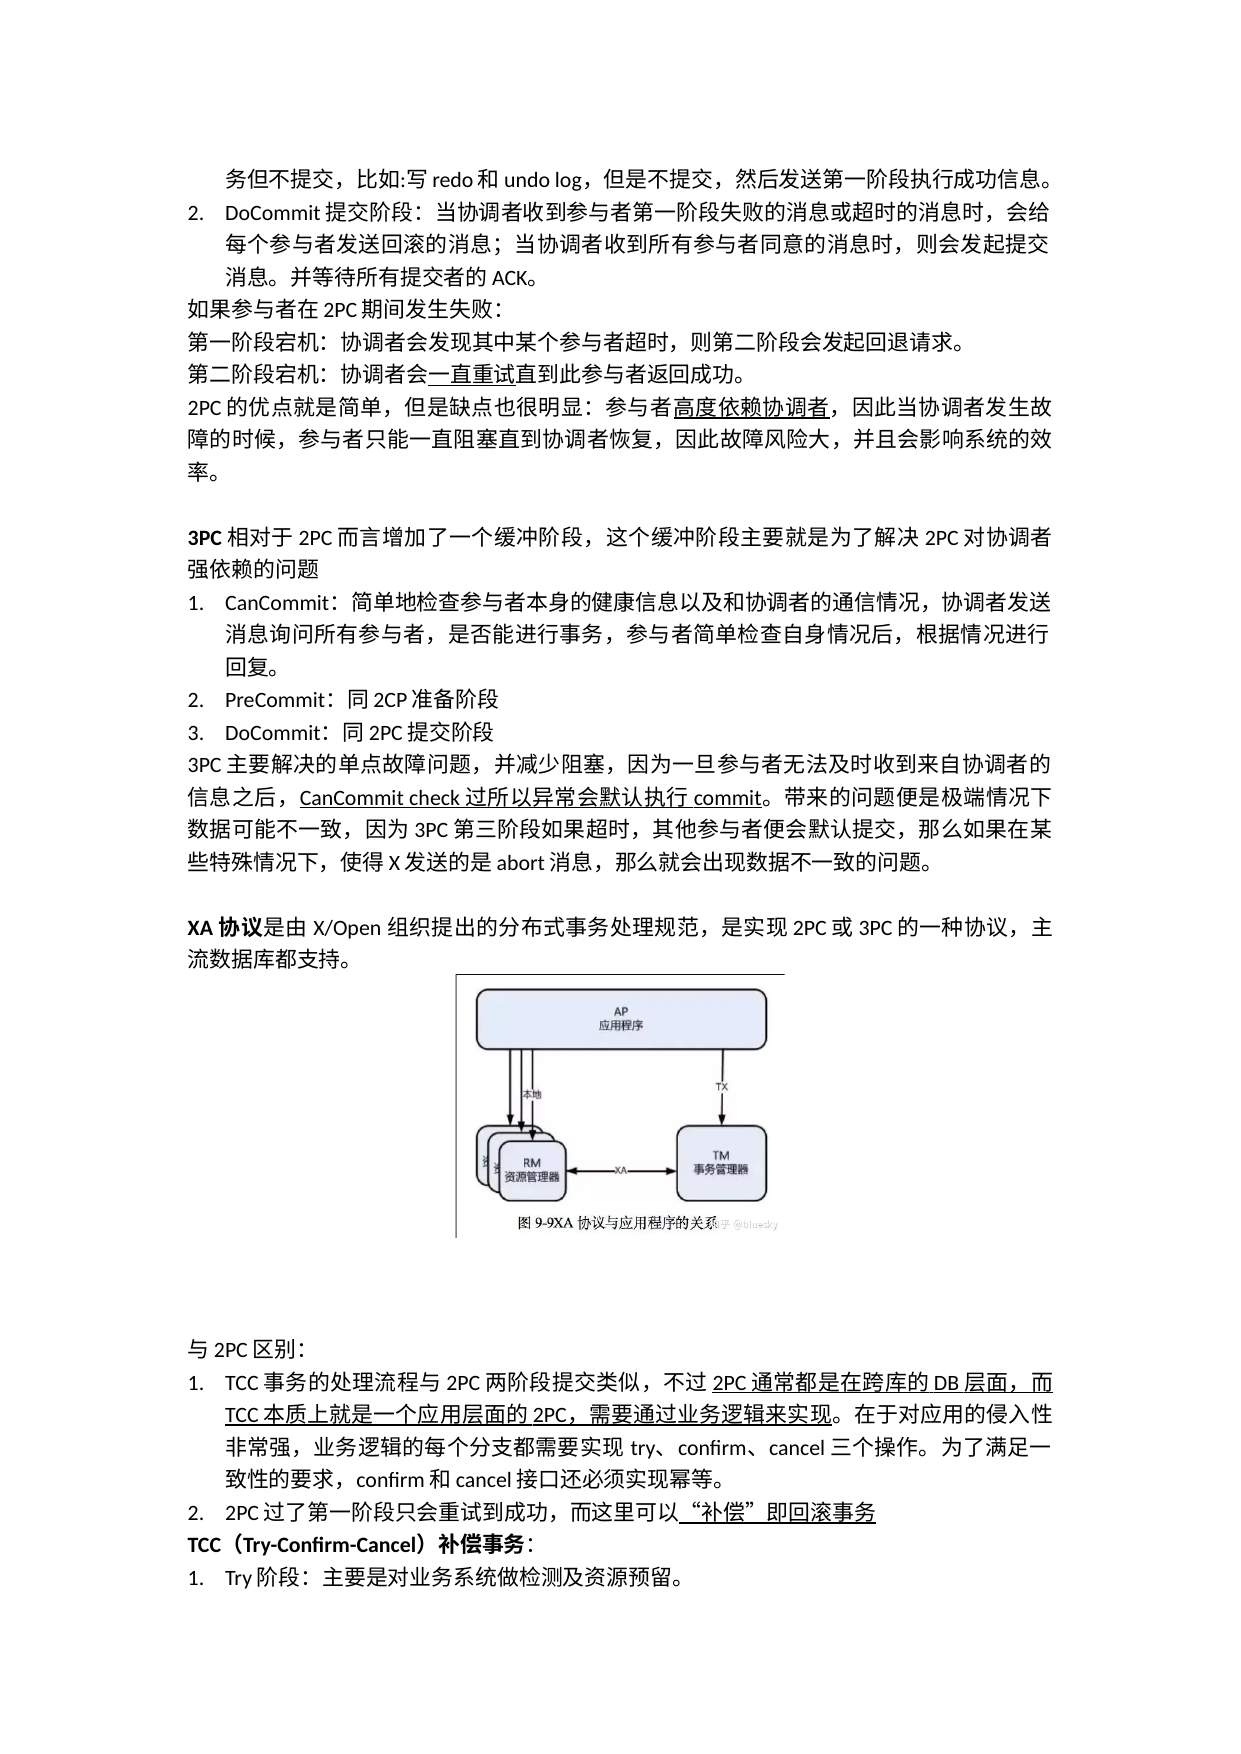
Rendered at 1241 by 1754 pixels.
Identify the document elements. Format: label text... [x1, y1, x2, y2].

text 与2PC区别： [187, 1332, 1053, 1364]
list CanCommit：简单地检查参与者本身的健康信息以及和协调者的通信情况，协调者发送消息询问所有参与者，是否能进行事务，参与者简单检查自身情况后，根据情况进行回复。 [187, 584, 1053, 682]
text TCC（Try-Confirm-Cancel）补偿事务： [187, 1527, 1053, 1559]
text 如果参与者在2PC期间发生失败： [187, 292, 1053, 324]
text 第二阶段宕机：协调者会一直重试直到此参与者返回成功。 [187, 357, 1053, 389]
list TCC事务的处理流程与2PC两阶段提交类似，不过2PC通常都是在跨库的DB层面，而TCC本质上就是一个应用层面的2PC，需要通过业务逻辑来实现。在于对应用的侵入性非常强，业务逻辑的每个分支都需要实现try、confirm、cancel三个操作。为了满足一致性的要求，confirm和cancel接口还必须实现幂等。 [187, 1364, 1053, 1494]
text 3PC相对于2PC而言增加了一个缓冲阶段，这个缓冲阶段主要就是为了解决2PC对协调者强依赖的问题 [187, 519, 1053, 584]
text 3PC主要解决的单点故障问题，并减少阻塞，因为一旦参与者无法及时收到来自协调者的信息之后，CanCommit check过所以异常会默认执行commit。带来的问题便是极端情况下数据可能不一致，因为3PC第三阶段如果超时，其他参与者便会默认提交，那么如果在某些特殊情况下，使得X发送的是abort消息，那么就会出现数据不一致的问题。 [187, 747, 1053, 877]
text 2PC的优点就是简单，但是缺点也很明显：参与者高度依赖协调者，因此当协调者发生故障的时候，参与者只能一直阻塞直到协调者恢复，因此故障风险大，并且会影响系统的效率。 [187, 389, 1053, 487]
text XA 协议是由 X/Open 组织提出的分布式事务处理规范，是实现2PC或3PC的一种协议，主流数据库都支持。 [187, 909, 1053, 974]
list DoCommit：同2PC提交阶段 [187, 714, 1053, 747]
text 第一阶段宕机：协调者会发现其中某个参与者超时，则第二阶段会发起回退请求。 [187, 324, 1053, 357]
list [187, 162, 1053, 194]
list DoCommit提交阶段：当协调者收到参与者第一阶段失败的消息或超时的消息时，会给每个参与者发送回滚的消息；当协调者收到所有参与者同意的消息时，则会发起提交消息。并等待所有提交者的ACK。 [187, 194, 1053, 292]
list PreCommit：同2CP准备阶段 [187, 682, 1053, 714]
list Try阶段：主要是对业务系统做检测及资源预留。 [187, 1559, 1053, 1592]
list 2PC过了第一阶段只会重试到成功，而这里可以“补偿”即回滚事务 [187, 1494, 1053, 1527]
